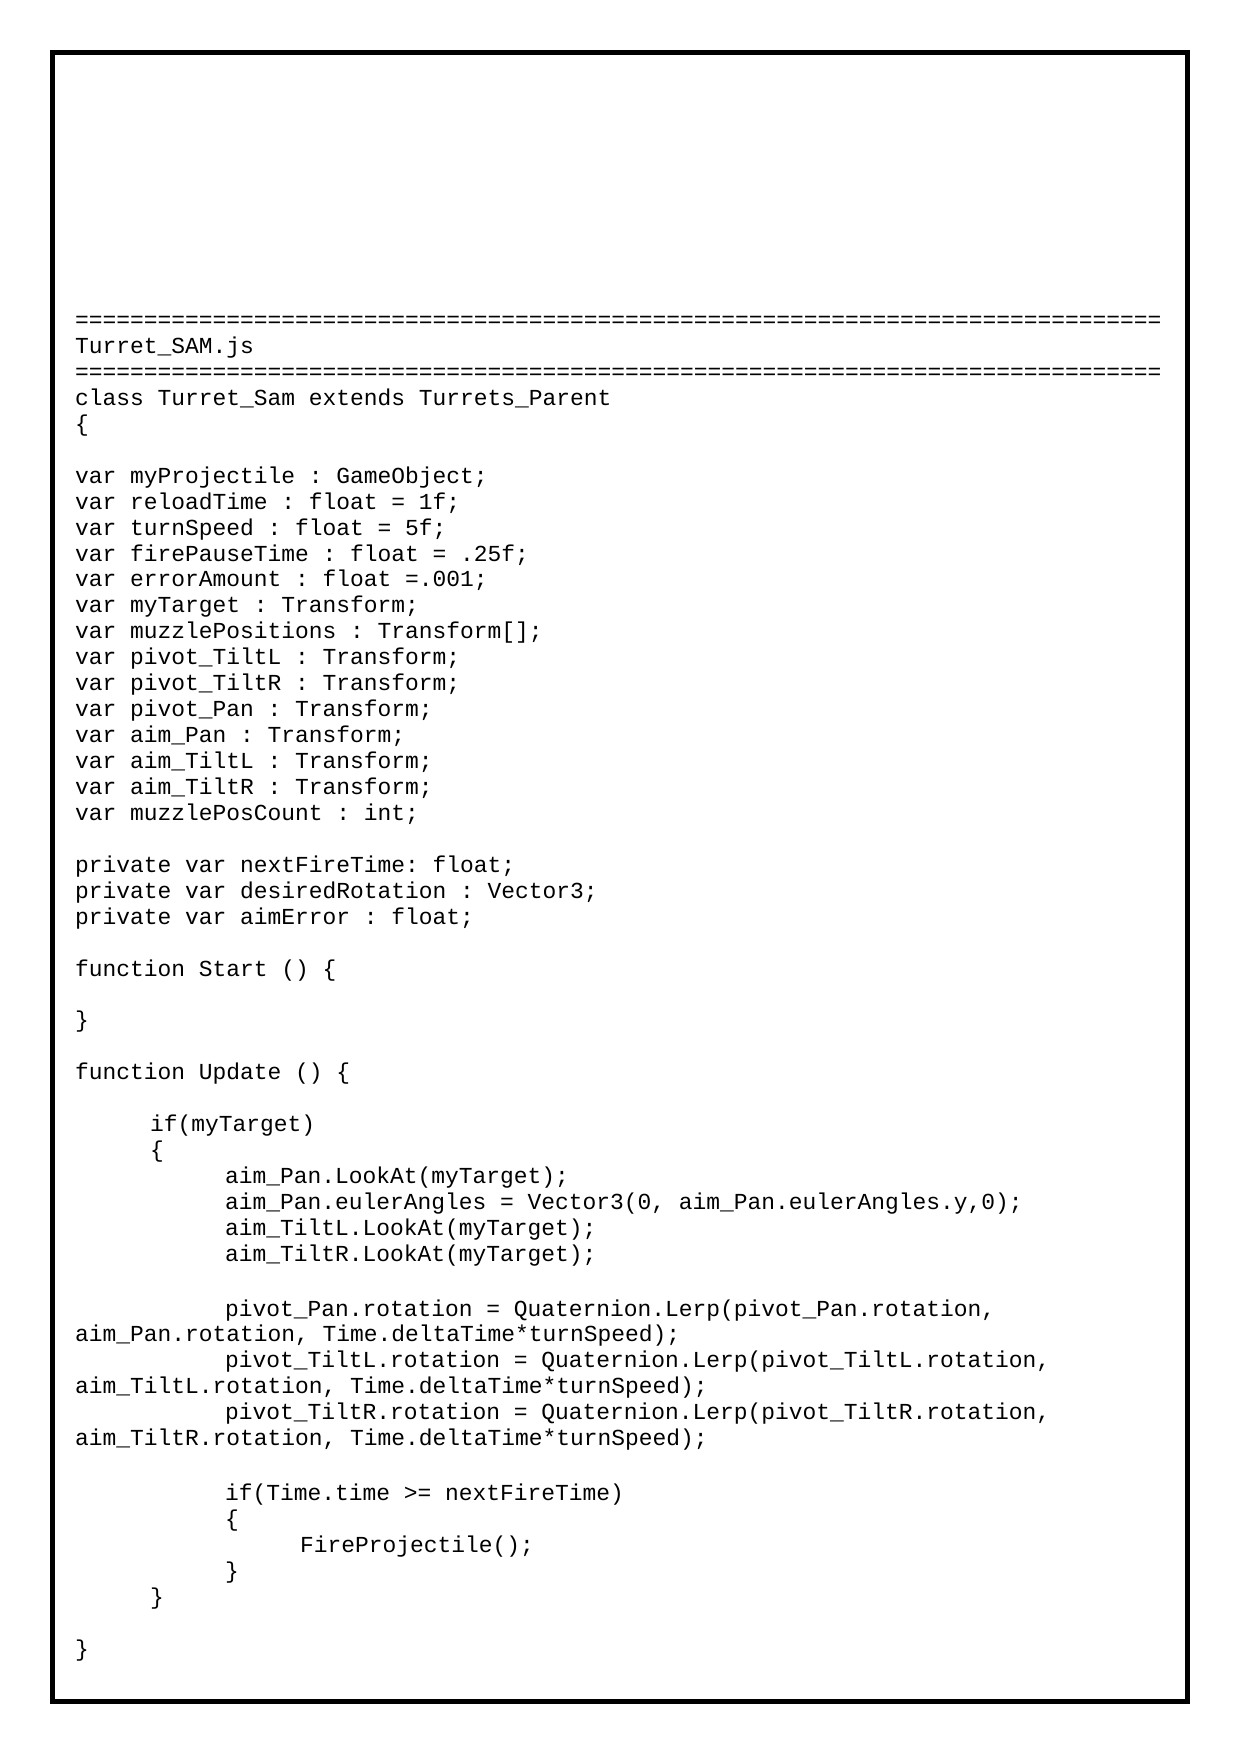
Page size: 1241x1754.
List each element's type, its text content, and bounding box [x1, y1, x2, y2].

text aim_Pan.eulerAngles = Vector3(0, aim_Pan.eulerAngles.y,0); [75, 1190, 1165, 1216]
text var muzzlePosCount : int; [75, 801, 1165, 827]
text if(myTarget) [75, 1112, 1165, 1138]
text var errorAmount : float =.001; [75, 568, 1165, 594]
text Turret_SAM.js [75, 334, 1165, 360]
text } [75, 1637, 1165, 1663]
text var pivot_TiltL : Transform; [75, 646, 1165, 672]
text aim_TiltL.LookAt(myTarget); [75, 1216, 1165, 1242]
text =============================================================================== [75, 308, 1165, 334]
text if(Time.time >= nextFireTime) [75, 1481, 1165, 1507]
text { [75, 1507, 1165, 1533]
text } [75, 1009, 1165, 1035]
text var myTarget : Transform; [75, 594, 1165, 620]
text var myProjectile : GameObject; [75, 464, 1165, 490]
text aim_Pan.LookAt(myTarget); [75, 1164, 1165, 1190]
text { [75, 412, 1165, 438]
text function Start () { [75, 957, 1165, 983]
text pivot_TiltR.rotation = Quaternion.Lerp(pivot_TiltR.rotation, aim_TiltR.rotation, Time.deltaTime*turnSpeed); [75, 1401, 1165, 1452]
text { [75, 1138, 1165, 1164]
text var pivot_TiltR : Transform; [75, 672, 1165, 697]
text FireProjectile(); [75, 1533, 1165, 1559]
text pivot_TiltL.rotation = Quaternion.Lerp(pivot_TiltL.rotation, aim_TiltL.rotation, Time.deltaTime*turnSpeed); [75, 1349, 1165, 1401]
text var aim_Pan : Transform; [75, 723, 1165, 749]
text private var desiredRotation : Vector3; [75, 879, 1165, 905]
text var reloadTime : float = 1f; [75, 490, 1165, 516]
text } [75, 1559, 1165, 1585]
text class Turret_Sam extends Turrets_Parent [75, 386, 1165, 412]
text } [75, 1585, 1165, 1611]
text private var nextFireTime: float; [75, 853, 1165, 879]
text var firePauseTime : float = .25f; [75, 542, 1165, 568]
text pivot_Pan.rotation = Quaternion.Lerp(pivot_Pan.rotation, aim_Pan.rotation, Time.deltaTime*turnSpeed); [75, 1297, 1165, 1349]
text =============================================================================== [75, 360, 1165, 386]
text private var aimError : float; [75, 905, 1165, 931]
text var aim_TiltL : Transform; [75, 749, 1165, 775]
text var aim_TiltR : Transform; [75, 775, 1165, 801]
text aim_TiltR.LookAt(myTarget); [75, 1242, 1165, 1268]
text var pivot_Pan : Transform; [75, 697, 1165, 723]
text function Update () { [75, 1061, 1165, 1087]
text var turnSpeed : float = 5f; [75, 516, 1165, 542]
text var muzzlePositions : Transform[]; [75, 620, 1165, 646]
